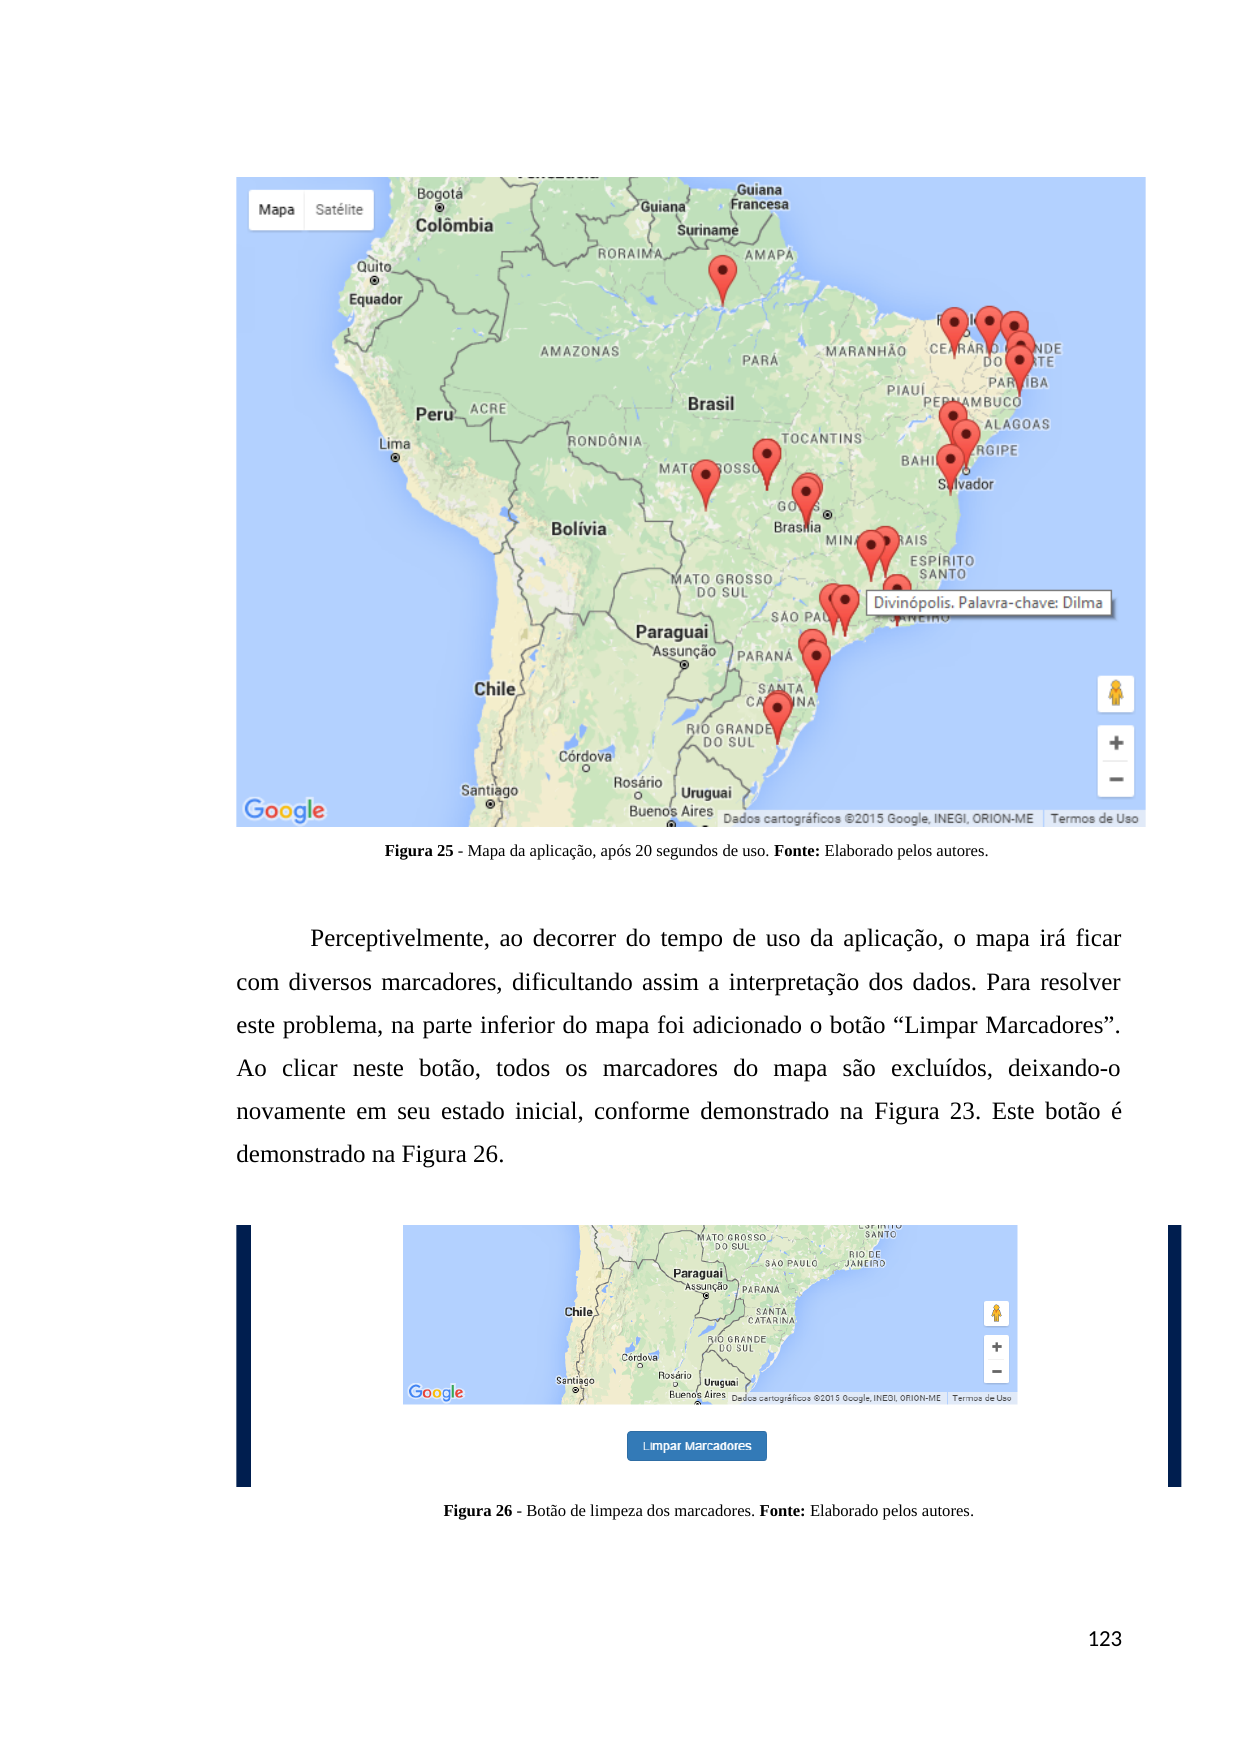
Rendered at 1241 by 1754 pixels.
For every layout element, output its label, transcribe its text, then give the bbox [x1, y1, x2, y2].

picture [236, 1225, 1182, 1487]
text Figura 26 - Botão de limpeza dos marcadores. Fonte: Elaborado pelos autores. [236, 1500, 1122, 1519]
picture [236, 177, 1146, 827]
text Perceptivelmente, ao decorrer do tempo de uso da aplicação, o mapa irá ficar com diversos marcadores, dificultando assim a interpretação dos dados. Para resolver este problema, na parte inferior do mapa foi adicionado o botão “Limpar Marcadores”. Ao clicar neste botão, todos os marcadores do mapa são excluídos, deixando-o novamente em seu estado inicial, conforme demonstrado na Figura 23. Este botão é demonstrado na Figura 26. [236, 923, 1122, 1168]
text Figura 25 - Mapa da aplicação, após 20 segundos de uso. Fonte: Elaborado pelos autores. [236, 840, 1122, 859]
